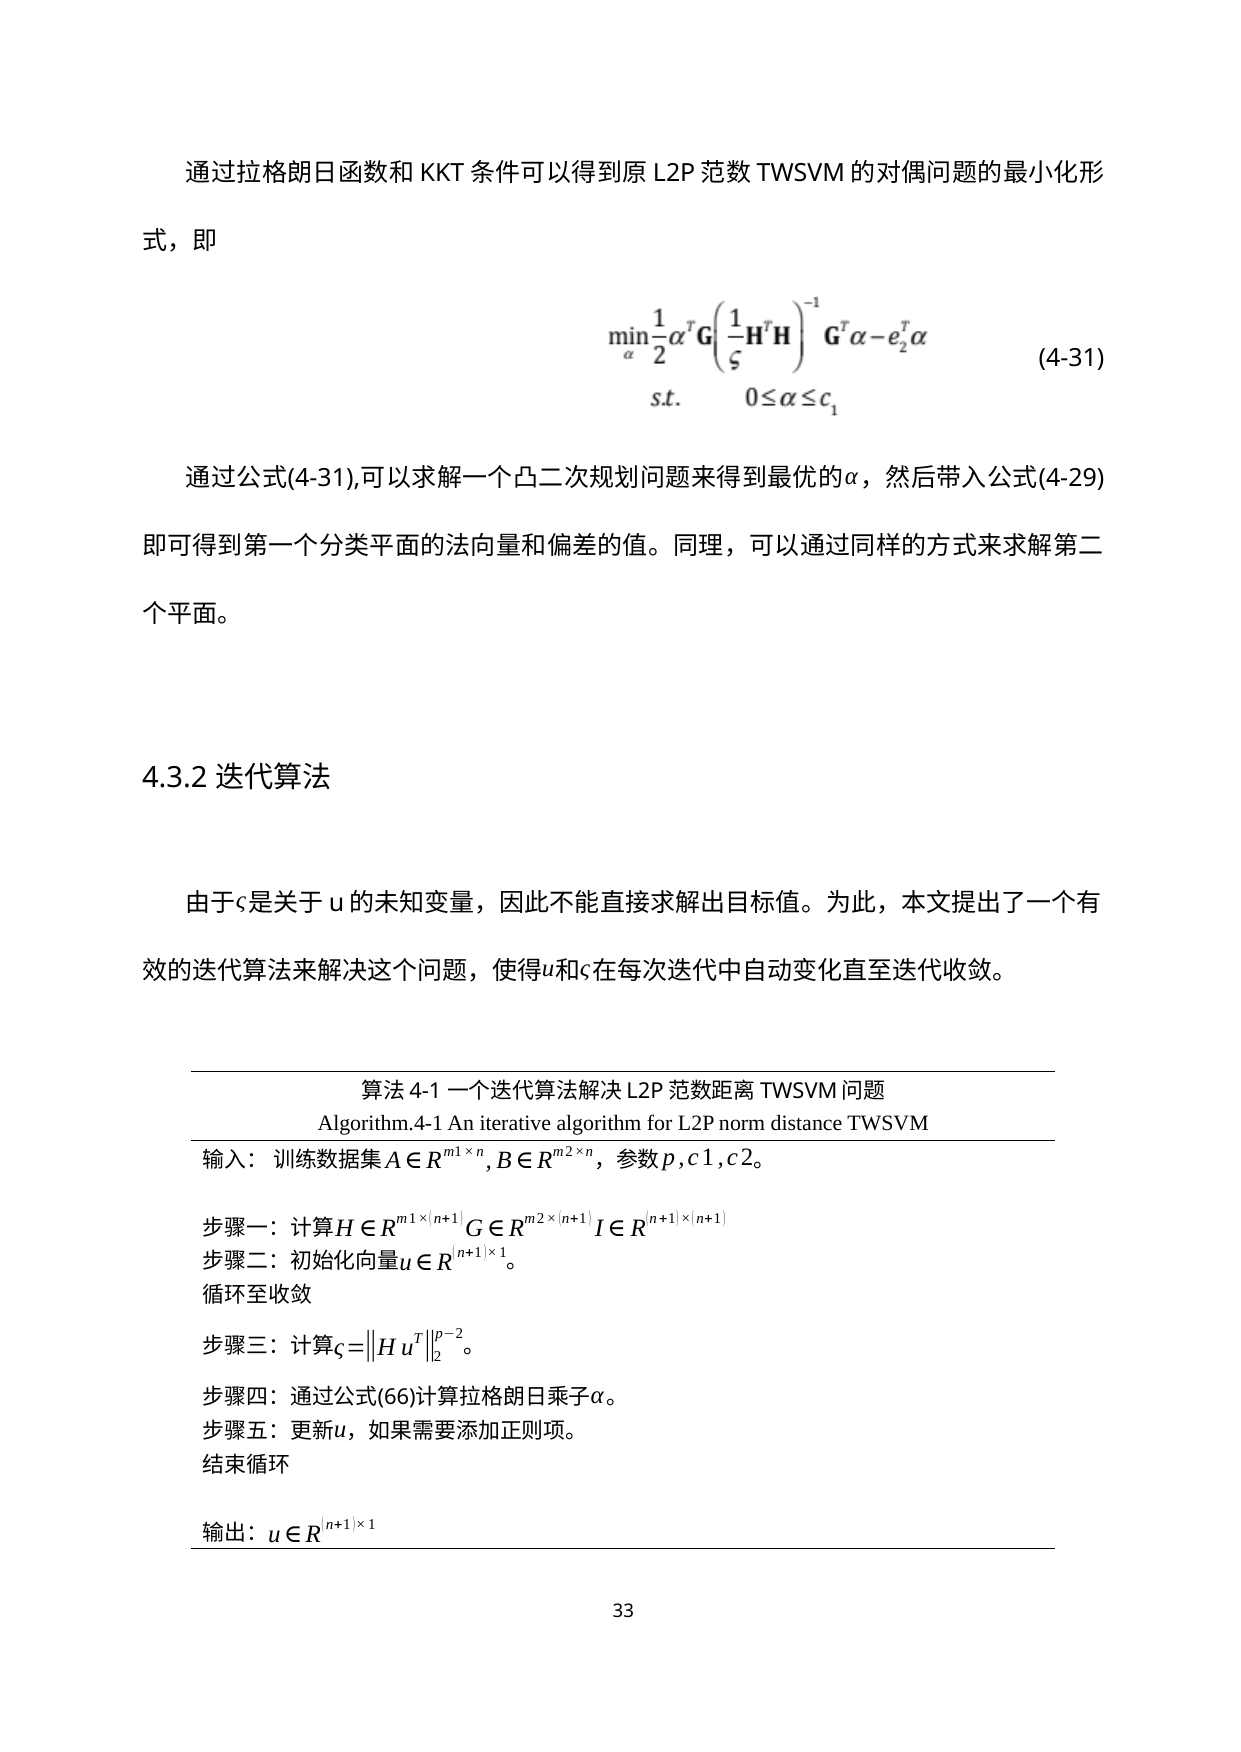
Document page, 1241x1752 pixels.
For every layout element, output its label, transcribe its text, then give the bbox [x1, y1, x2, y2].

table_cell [191, 1141, 1055, 1548]
text 由于是关于u的未知变量，因此不能直接求解出目标值。为此，本文提出了一个有效的迭代算法来解决这个问题，使得和在每次迭代中自动变化直至迭代收敛。 [142, 867, 1104, 1003]
text 通过公式(4-31),可以求解一个凸二次规划问题来得到最优的，然后带入公式(4-29)即可得到第一个分类平面的法向量和偏差的值。同理，可以通过同样的方式来求解第二个平面。 [142, 442, 1104, 646]
text (4-31) [142, 272, 1104, 442]
subtitle 4.3.2 迭代算法 [142, 741, 1104, 809]
table_header 算法4-1 一个迭代算法解决L2P范数距离TWSVM问题 Algorithm.4-1 An iterative algorithm for L2P norm distance TWSVM [191, 1072, 1055, 1139]
text 通过拉格朗日函数和KKT条件可以得到原L2P范数TWSVM的对偶问题的最小化形式，即 [142, 136, 1104, 272]
